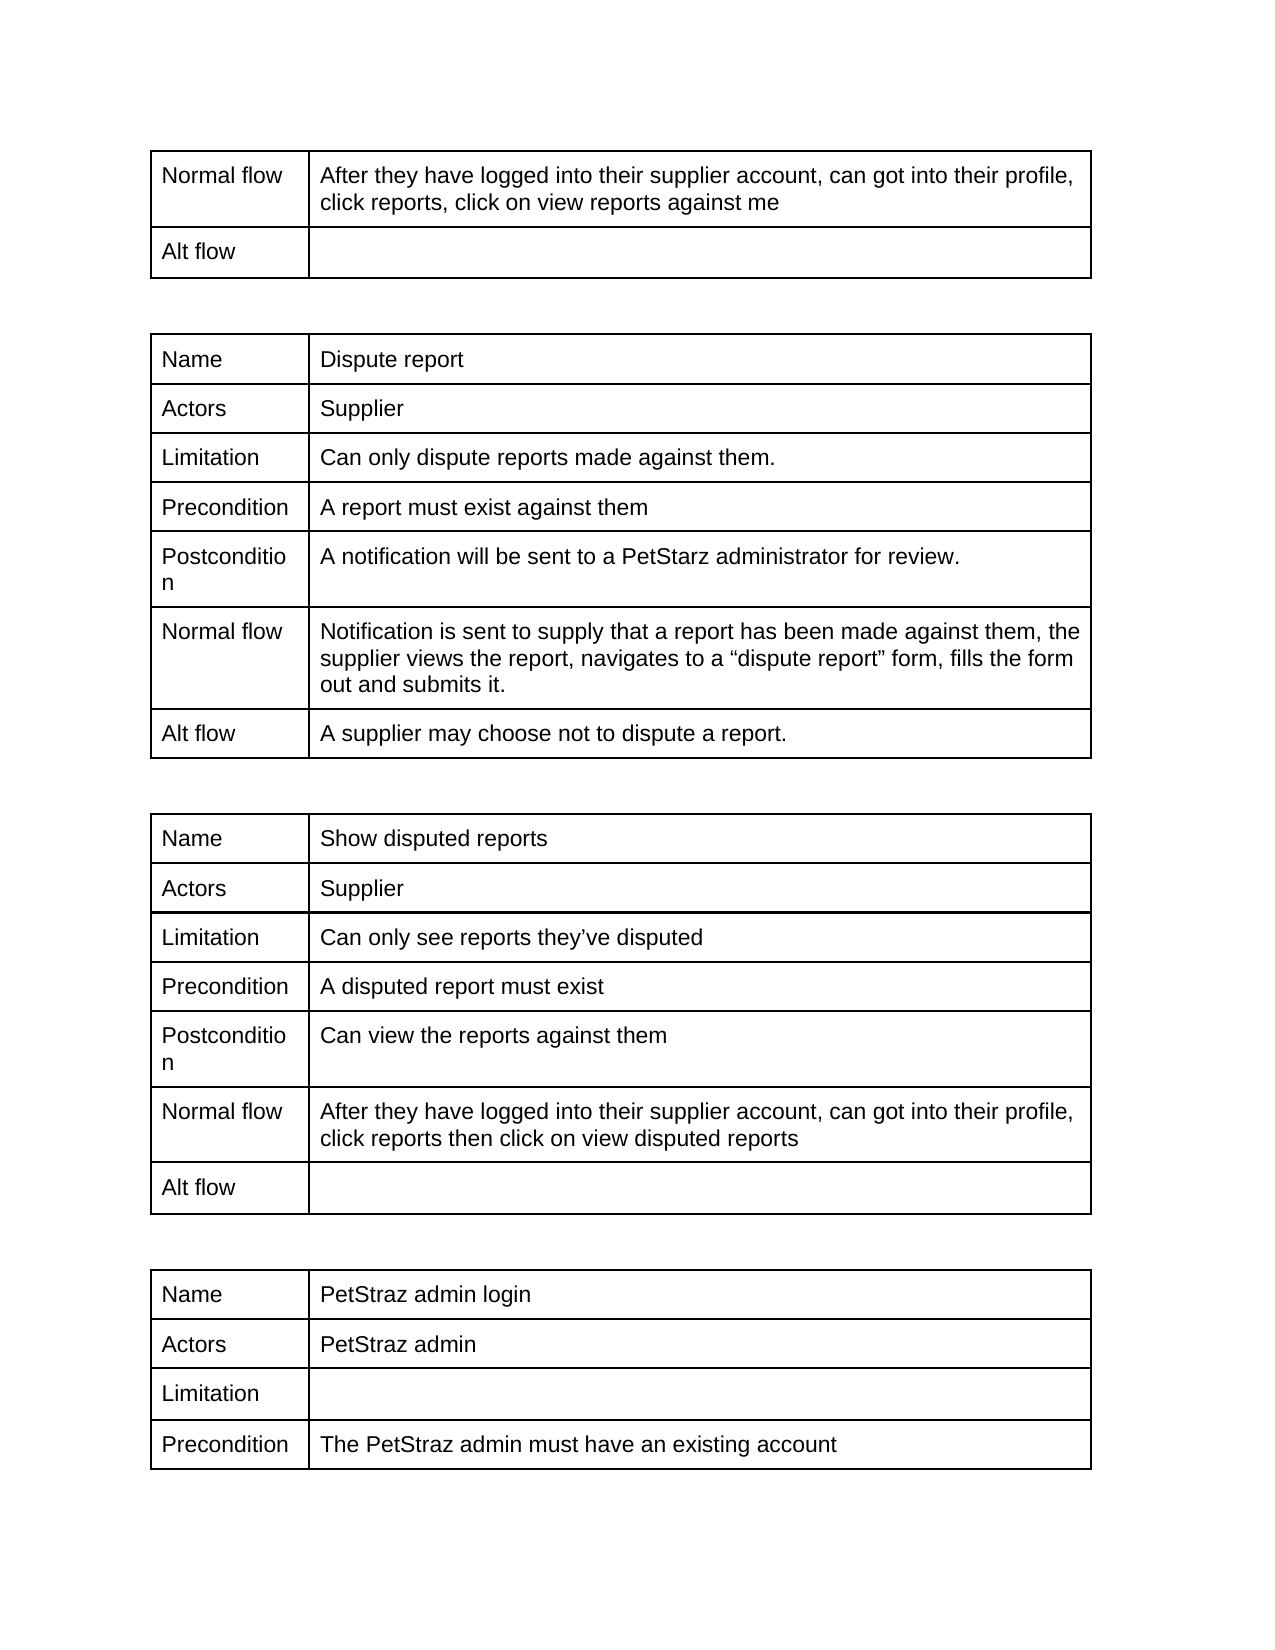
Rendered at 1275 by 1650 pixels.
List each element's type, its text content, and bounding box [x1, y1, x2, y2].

table_cell Postcondition [152, 1012, 308, 1086]
table_cell Normal flow [152, 152, 308, 226]
table_cell Alt flow [152, 228, 308, 277]
table_cell Can view the reports against them [310, 1012, 1090, 1086]
table_cell After they have logged into their supplier account, can got into their profile, click reports then click on view disputed reports [310, 1088, 1090, 1161]
table_cell Supplier [310, 864, 1090, 911]
table_cell Can only see reports they’ve disputed [310, 914, 1090, 961]
table_cell Limitation [152, 1369, 308, 1419]
table_cell [310, 1163, 1090, 1213]
table_cell Precondition [152, 1421, 308, 1468]
table_cell Precondition [152, 483, 308, 530]
table_header Name [152, 1271, 308, 1318]
table_cell Normal flow [152, 1088, 308, 1161]
table_cell A report must exist against them [310, 483, 1090, 530]
table_cell A notification will be sent to a PetStarz administrator for review. [310, 532, 1090, 606]
table_cell Limitation [152, 434, 308, 481]
table_cell Alt flow [152, 1163, 308, 1213]
table_cell Actors [152, 1320, 308, 1367]
table_cell After they have logged into their supplier account, can got into their profile, click reports, click on view reports against me [310, 152, 1090, 226]
table_header PetStraz admin login [310, 1271, 1090, 1318]
table_cell Precondition [152, 963, 308, 1010]
table_cell [310, 1369, 1090, 1419]
table_header Show disputed reports [310, 815, 1090, 862]
table_cell Normal flow [152, 608, 308, 708]
table_cell The PetStraz admin must have an existing account [310, 1421, 1090, 1468]
table_cell Notification is sent to supply that a report has been made against them, the supplier views the report, navigates to a “dispute report” form, fills the form out and submits it. [310, 608, 1090, 708]
table_cell Supplier [310, 385, 1090, 432]
table_header Dispute report [310, 335, 1090, 382]
table_cell [310, 228, 1090, 277]
table_cell A disputed report must exist [310, 963, 1090, 1010]
table_cell Can only dispute reports made against them. [310, 434, 1090, 481]
table_cell Actors [152, 385, 308, 432]
table_cell A supplier may choose not to dispute a report. [310, 710, 1090, 757]
table_cell Postcondition [152, 532, 308, 606]
table_header Name [152, 815, 308, 862]
table_cell Actors [152, 864, 308, 911]
table_cell Limitation [152, 914, 308, 961]
table_header Name [152, 335, 308, 382]
table_cell PetStraz admin [310, 1320, 1090, 1367]
table_cell Alt flow [152, 710, 308, 757]
